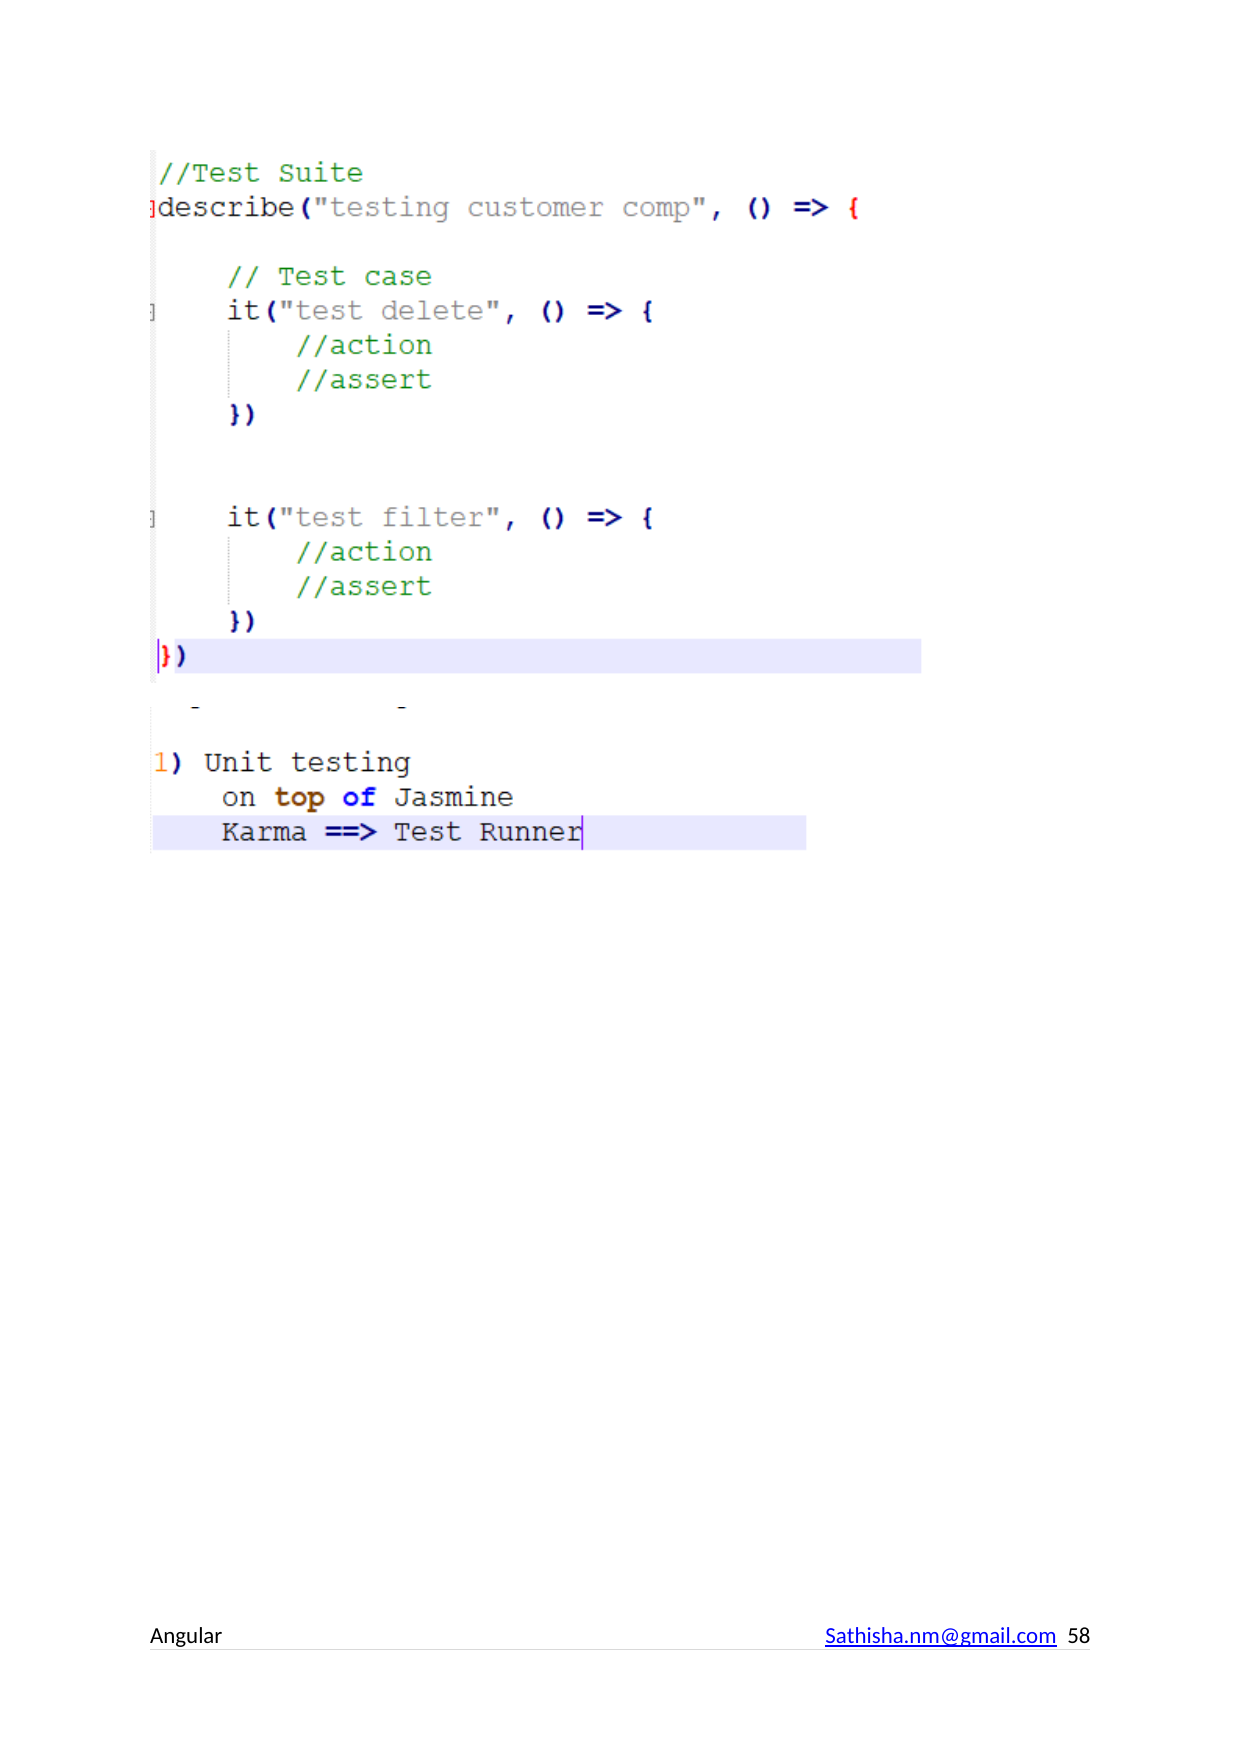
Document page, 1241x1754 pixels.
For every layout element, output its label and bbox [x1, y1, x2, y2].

picture [150, 707, 807, 855]
picture [150, 150, 922, 683]
